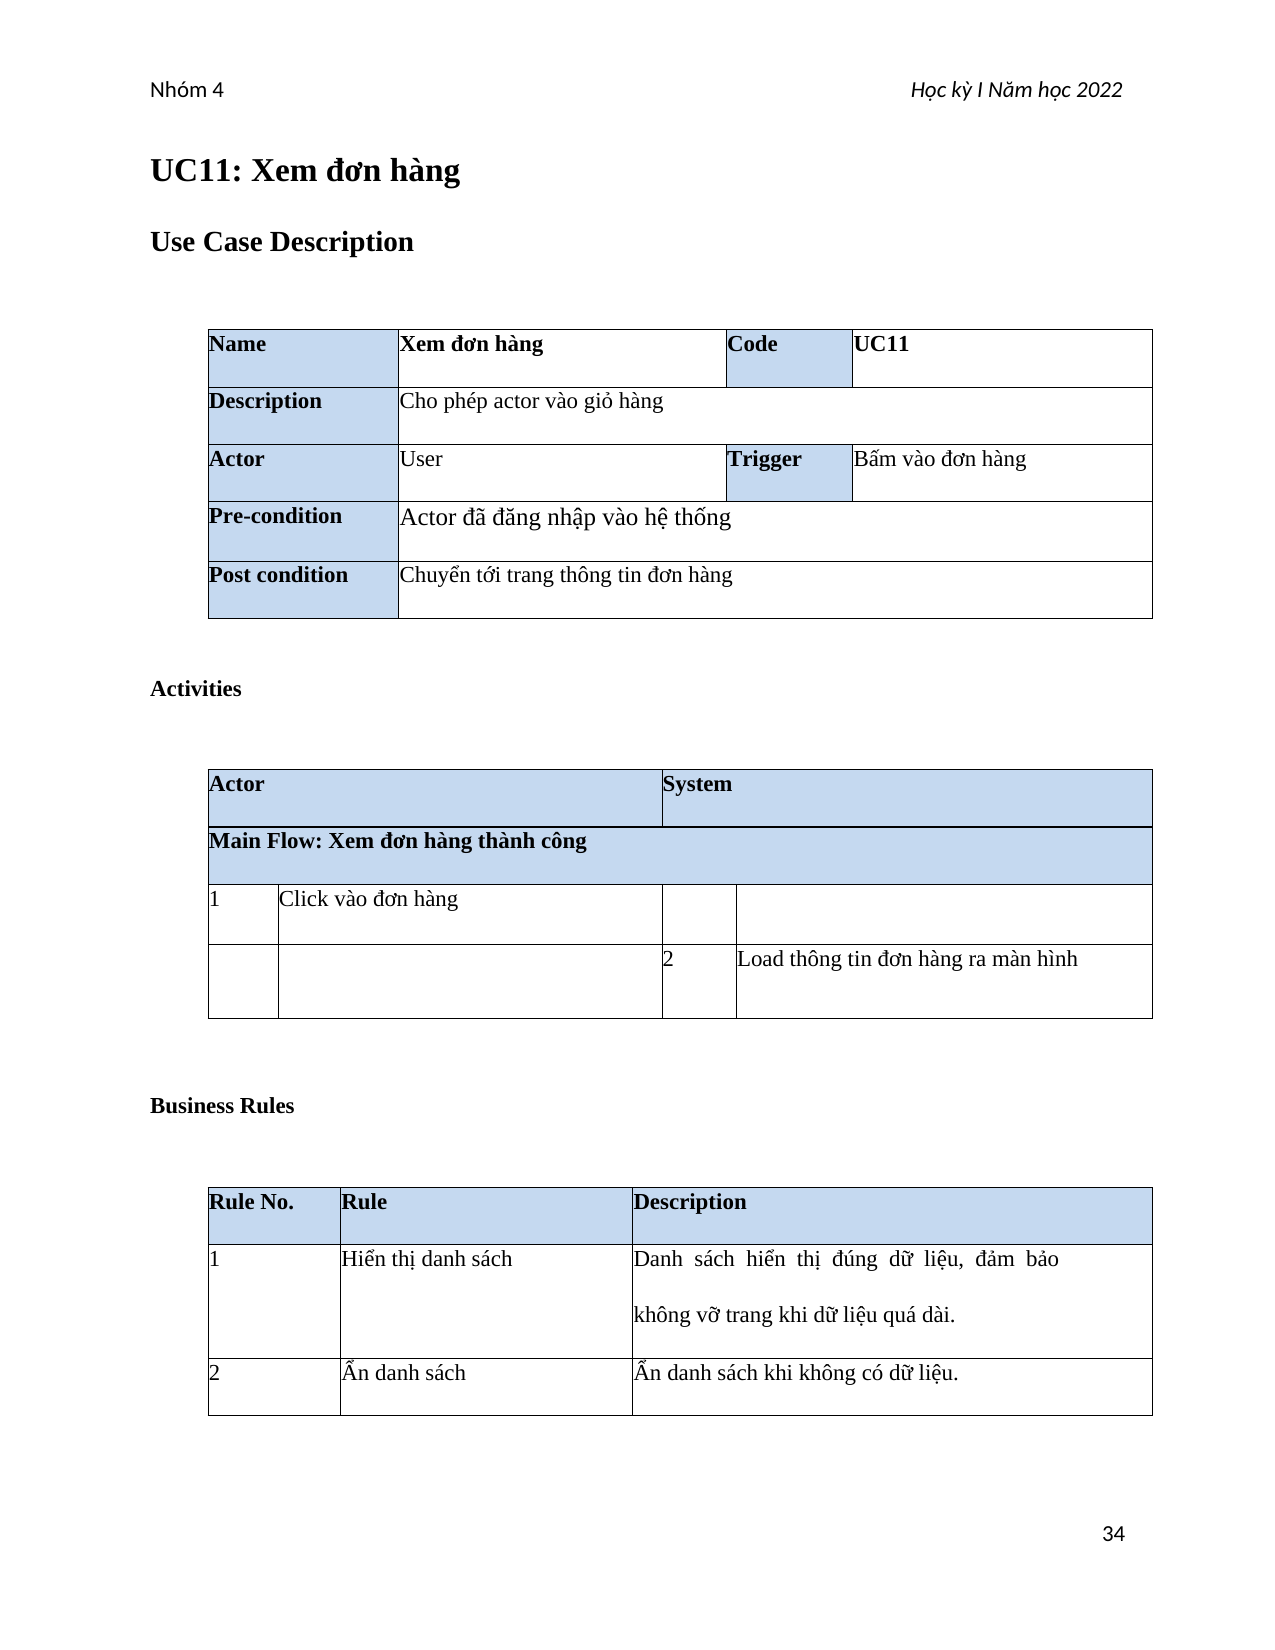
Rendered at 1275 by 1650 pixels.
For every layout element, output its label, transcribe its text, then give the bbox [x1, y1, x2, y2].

table_cell Description [209, 388, 398, 444]
text Business Rules [150, 1093, 1125, 1119]
table_cell Bấm vào đơn hàng [853, 445, 1152, 501]
table_cell Load thông tin đơn hàng ra màn hình [737, 945, 1152, 1017]
table_cell Ẩn danh sách khi không có dữ liệu. [633, 1359, 1152, 1415]
table_header Description [633, 1188, 1152, 1244]
text Activities [150, 675, 1125, 701]
table_cell Post condition [209, 562, 398, 618]
table_cell User [399, 445, 726, 501]
table_header Name [209, 330, 398, 387]
table_cell Actor [209, 445, 398, 501]
table_header System [663, 770, 1152, 826]
table_header Rule [341, 1188, 632, 1244]
table_cell [209, 945, 278, 1017]
table_cell 2 [209, 1359, 340, 1415]
table_cell Cho phép actor vào giỏ hàng [399, 388, 1152, 444]
text Use Case Description [150, 224, 1125, 258]
table_header Rule No. [209, 1188, 340, 1244]
table_cell 1 [209, 1245, 340, 1357]
table_cell [279, 945, 662, 1017]
table_cell Pre-condition [209, 502, 398, 561]
table_cell 1 [209, 885, 278, 944]
text UC11: Xem đơn hàng [150, 150, 1125, 188]
table_cell [663, 885, 736, 944]
table_cell Chuyển tới trang thông tin đơn hàng [399, 562, 1152, 618]
table_header UC11 [853, 330, 1152, 387]
table_cell Danh sách hiển thị đúng dữ liệu, đảm bảo không vỡ trang khi dữ liệu quá dài. [633, 1245, 1152, 1357]
table_cell Trigger [727, 445, 852, 501]
table_cell Ẩn danh sách [341, 1359, 632, 1415]
table_cell Click vào đơn hàng [279, 885, 662, 944]
table_cell Actor đã đăng nhập vào hệ thống [399, 502, 1152, 561]
table_cell [737, 885, 1152, 944]
table_cell Main Flow: Xem đơn hàng thành công [209, 828, 1152, 884]
table_header Xem đơn hàng [399, 330, 726, 387]
table_header Actor [209, 770, 662, 826]
table_cell Hiển thị danh sách [341, 1245, 632, 1357]
table_header Code [727, 330, 852, 387]
table_cell 2 [663, 945, 736, 1017]
